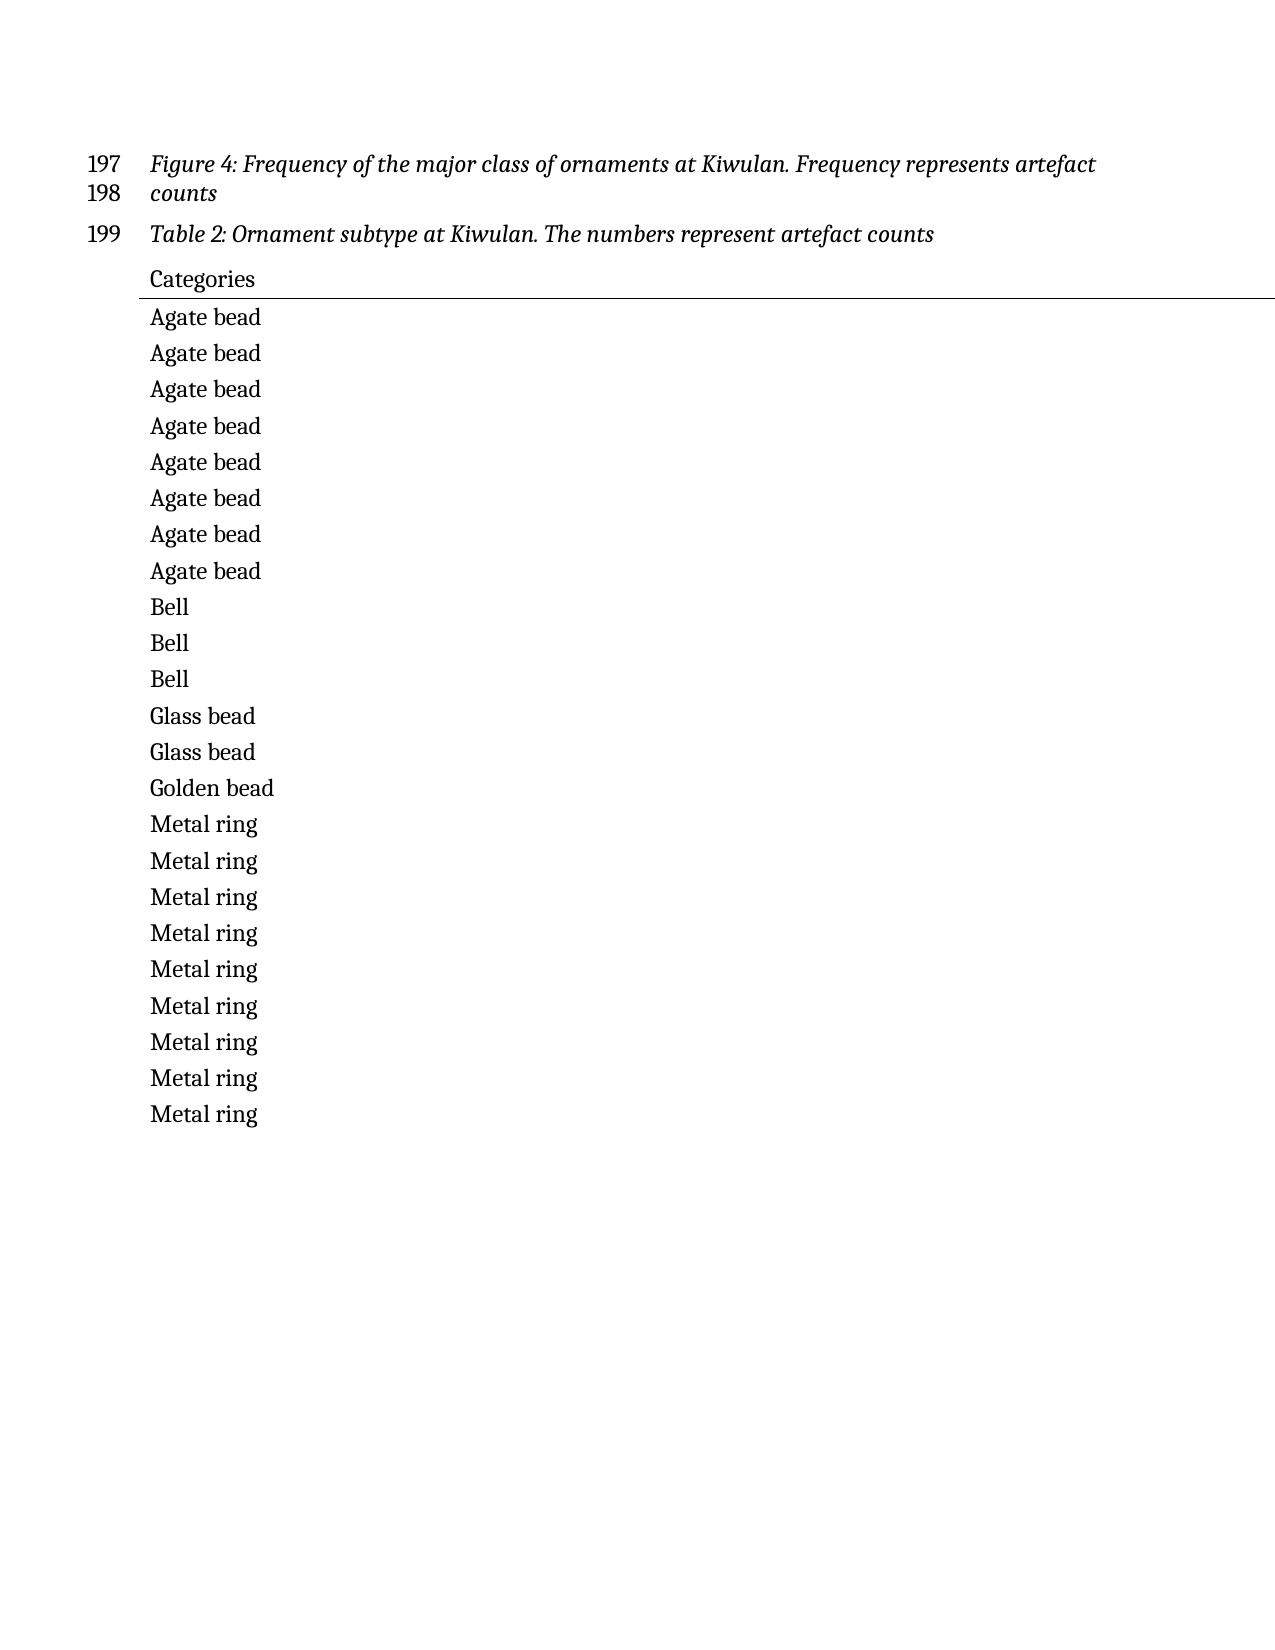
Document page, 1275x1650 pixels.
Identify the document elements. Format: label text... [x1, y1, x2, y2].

table_cell Agate bead [139, 480, 1275, 517]
table_cell Golden bead [139, 770, 1275, 807]
table_cell Metal ring [139, 1024, 1275, 1060]
table_cell Metal ring [139, 1060, 1275, 1097]
table_cell Glass bead [139, 734, 1275, 770]
table_cell Glass bead [139, 698, 1275, 734]
table_cell Metal ring [139, 843, 1275, 879]
text Table 2: Ornament subtype at Kiwulan. The numbers represent artefact counts [150, 220, 1125, 249]
table_cell Agate bead [139, 553, 1275, 589]
table_cell Metal ring [139, 1097, 1275, 1133]
table_cell Metal ring [139, 915, 1275, 952]
table_cell Metal ring [139, 952, 1275, 988]
table_cell Agate bead [139, 444, 1275, 480]
table_cell Bell [139, 625, 1275, 662]
text Figure 4: Frequency of the major class of ornaments at Kiwulan. Frequency represents artefact counts [150, 150, 1125, 207]
table_cell Metal ring [139, 879, 1275, 915]
table_cell Bell [139, 589, 1275, 625]
table_cell Agate bead [139, 408, 1275, 444]
table_cell Bell [139, 662, 1275, 698]
table_header Categories [139, 261, 1275, 297]
table_cell Metal ring [139, 807, 1275, 843]
table_cell Agate bead [139, 335, 1275, 372]
table_cell Metal ring [139, 988, 1275, 1024]
table_cell Agate bead [139, 299, 1275, 335]
table_cell Agate bead [139, 517, 1275, 553]
table_cell Agate bead [139, 372, 1275, 408]
